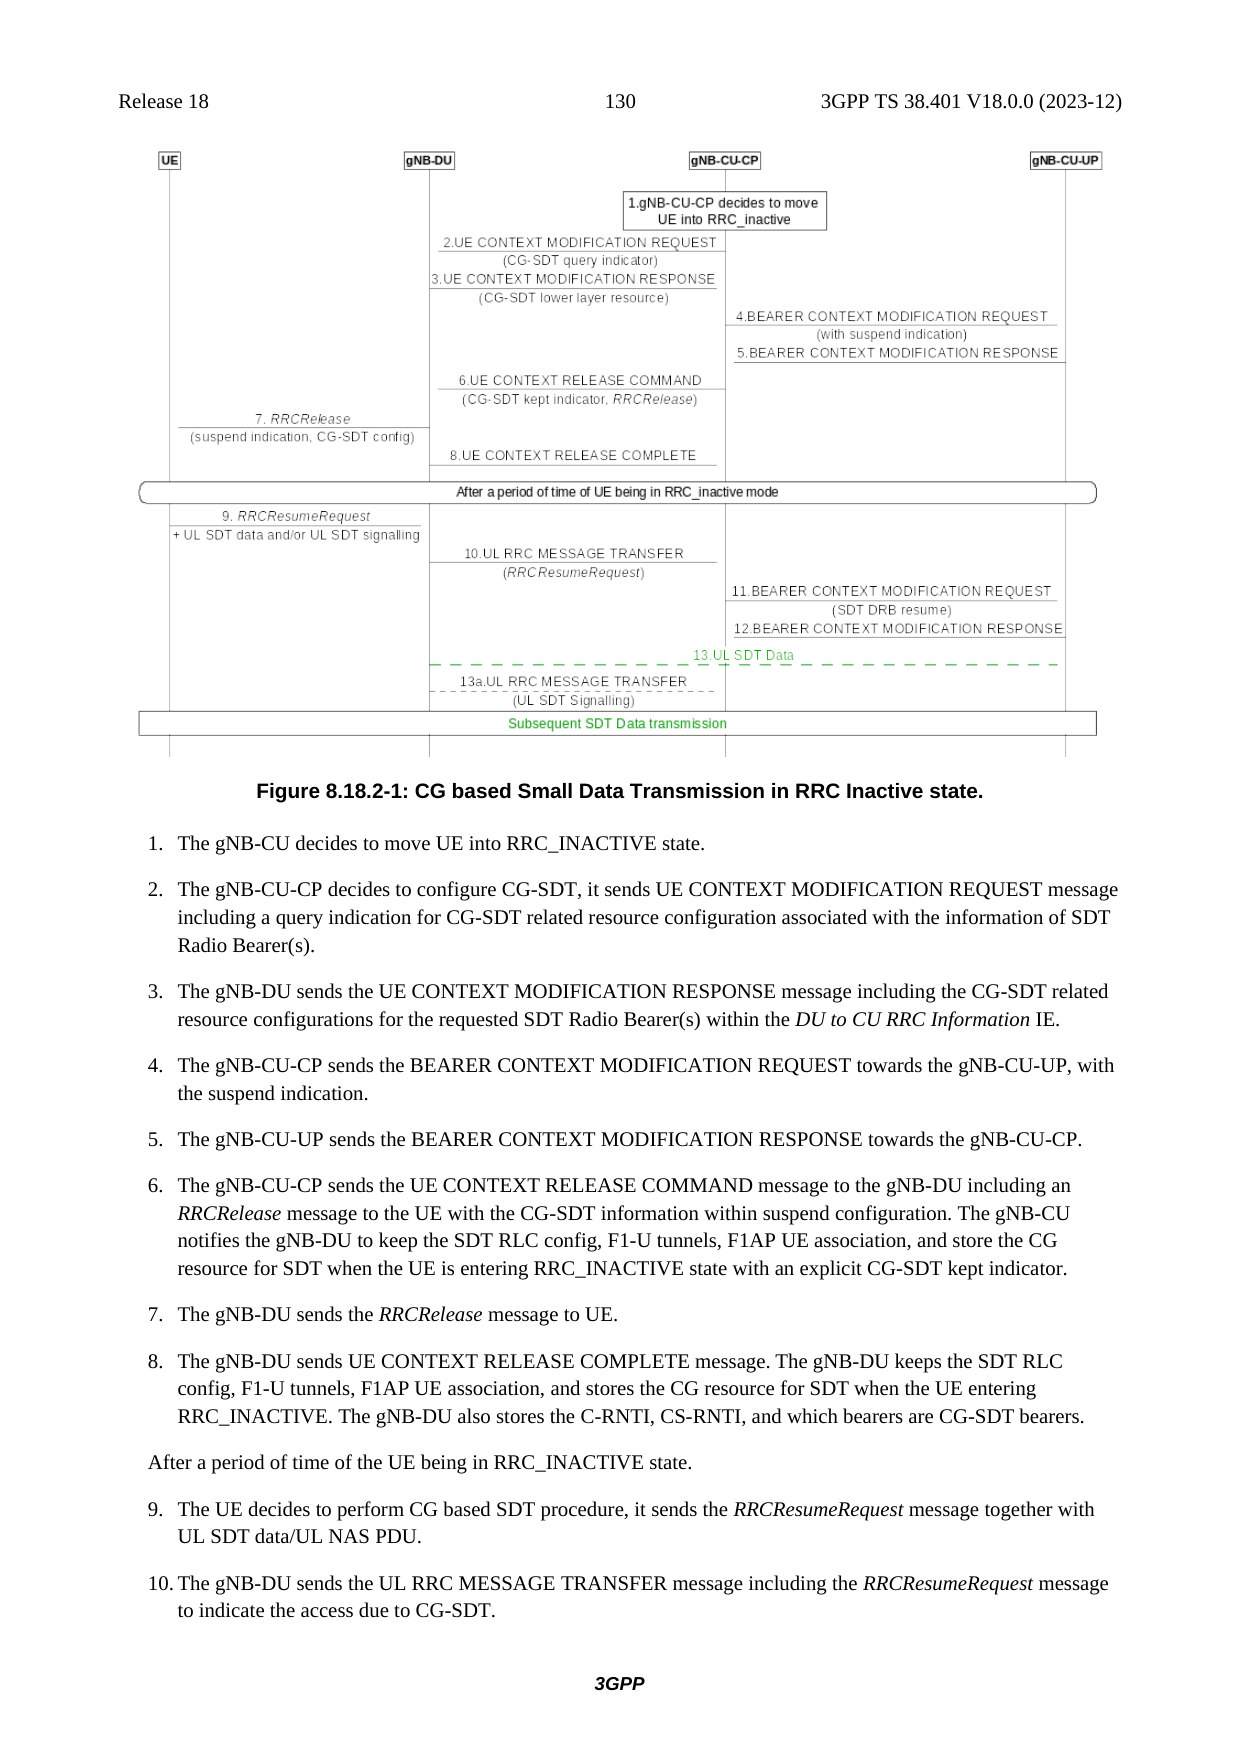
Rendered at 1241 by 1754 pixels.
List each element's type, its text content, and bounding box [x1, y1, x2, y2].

text 3. The gNB-DU sends the UE CONTEXT MODIFICATION RESPONSE message including the CG-SDT related resource configurations for the requested SDT Radio Bearer(s) within the DU to CU RRC Information IE. [148, 979, 1122, 1031]
text 7. The gNB-DU sends the RRCRelease message to UE. [148, 1302, 1122, 1326]
text 6. The gNB-CU-CP sends the UE CONTEXT RELEASE COMMAND message to the gNB-DU including an RRCRelease message to the UE with the CG-SDT information within suspend configuration. The gNB-CU notifies the gNB-DU to keep the SDT RLC config, F1-U tunnels, F1AP UE association, and store the CG resource for SDT when the UE is entering RRC_INACTIVE state with an explicit CG-SDT kept indicator. [148, 1173, 1122, 1280]
text 10. The gNB-DU sends the UL RRC MESSAGE TRANSFER message including the RRCResumeRequest message to indicate the access due to CG-SDT. [148, 1571, 1122, 1622]
text 8. The gNB-DU sends UE CONTEXT RELEASE COMPLETE message. The gNB-DU keeps the SDT RLC config, F1-U tunnels, F1AP UE association, and stores the CG resource for SDT when the UE entering RRC_INACTIVE. The gNB-DU also stores the C-RNTI, CS-RNTI, and which bearers are CG-SDT bearers. [148, 1349, 1122, 1428]
text 5. The gNB-CU-UP sends the BEARER CONTEXT MODIFICATION RESPONSE towards the gNB-CU-CP. [148, 1127, 1122, 1151]
text 9. The UE decides to perform CG based SDT procedure, it sends the RRCResumeRequest message together with UL SDT data/UL NAS PDU. [148, 1497, 1122, 1548]
text After a period of time of the UE being in RRC_INACTIVE state. [148, 1450, 1122, 1474]
text 1. The gNB-CU decides to move UE into RRC_INACTIVE state. [148, 831, 1122, 855]
text Figure 8.18.2-1: CG based Small Data Transmission in RRC Inactive state. [118, 778, 1122, 802]
text 4. The gNB-CU-CP sends the BEARER CONTEXT MODIFICATION REQUEST towards the gNB-CU-UP, with the suspend indication. [148, 1053, 1122, 1104]
text 2. The gNB-CU-CP decides to configure CG-SDT, it sends UE CONTEXT MODIFICATION REQUEST message including a query indication for CG-SDT related resource configuration associated with the information of SDT Radio Bearer(s). [148, 877, 1122, 957]
